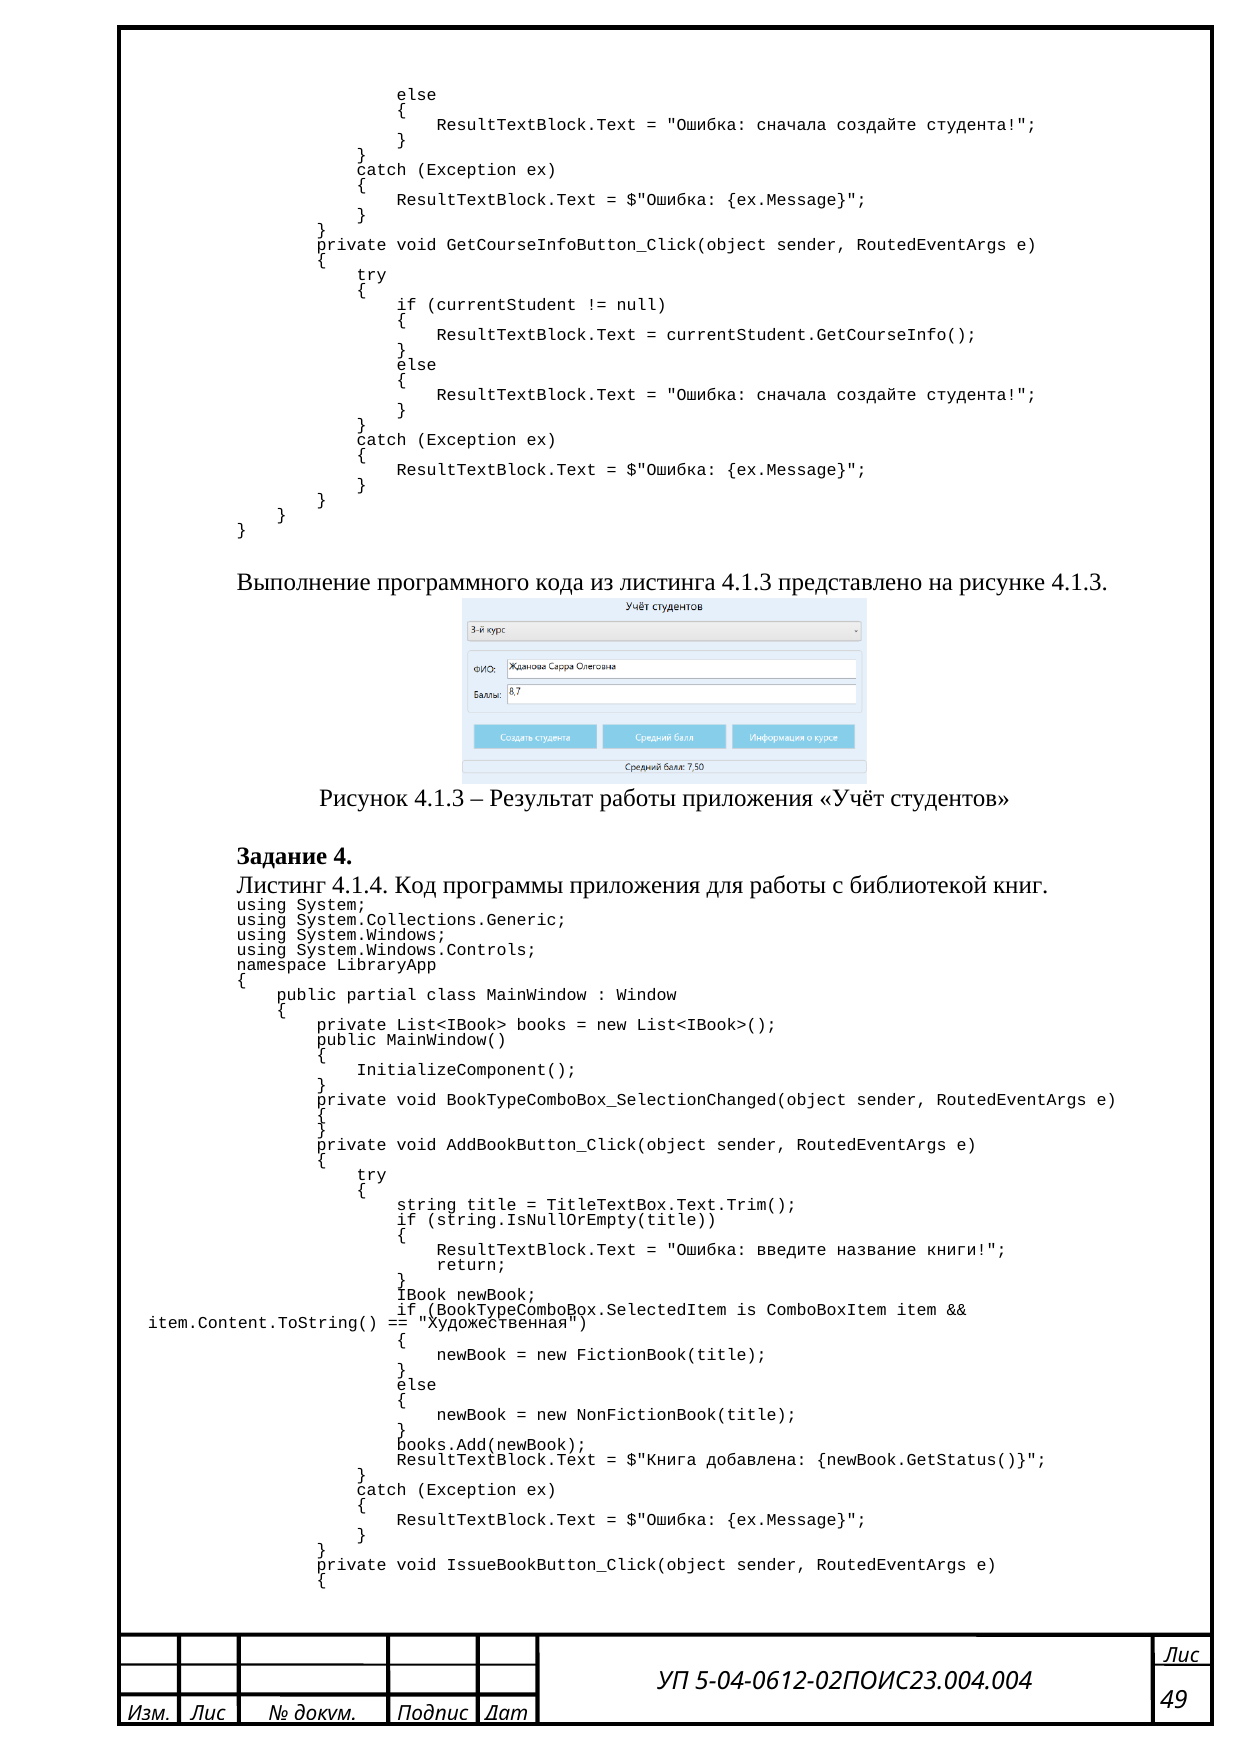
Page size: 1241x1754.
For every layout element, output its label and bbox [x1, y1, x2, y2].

picture [461, 596, 868, 784]
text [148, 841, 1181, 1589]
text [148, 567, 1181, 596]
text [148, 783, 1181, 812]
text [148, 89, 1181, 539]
